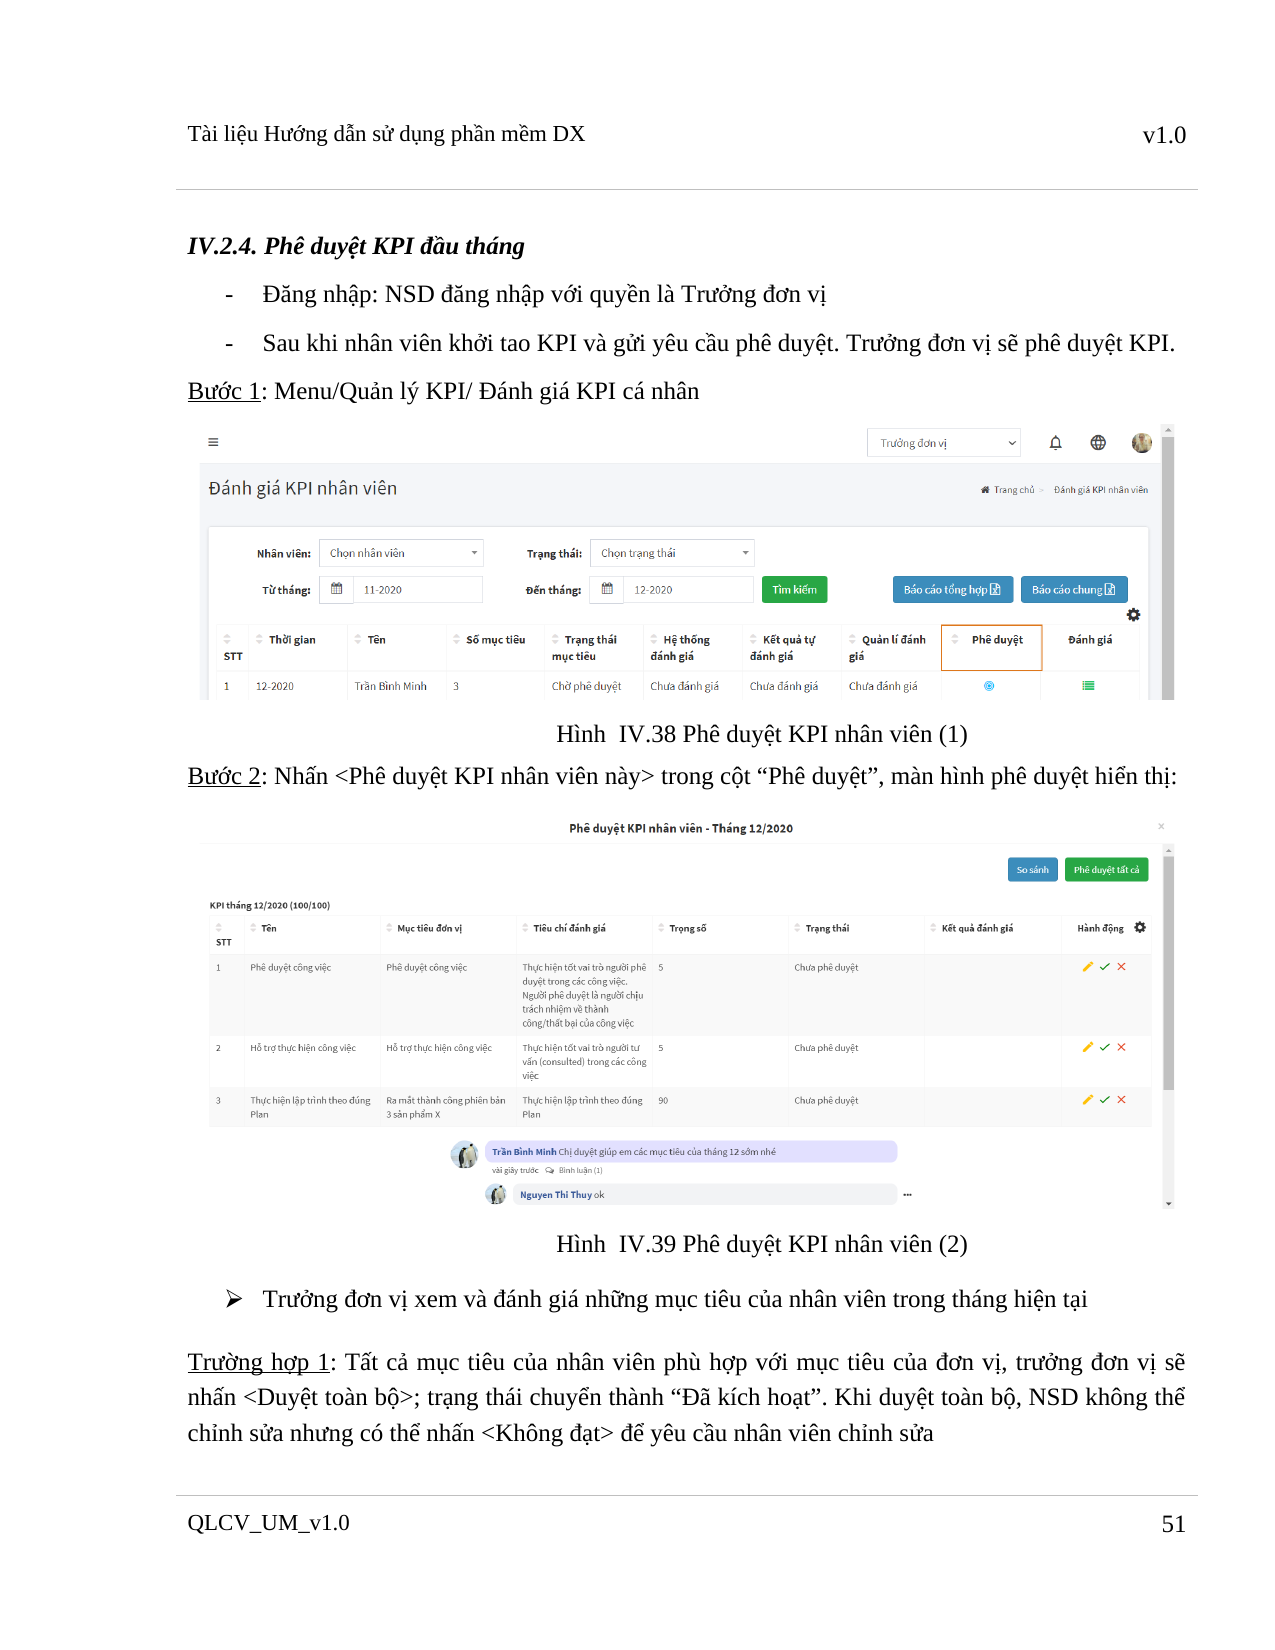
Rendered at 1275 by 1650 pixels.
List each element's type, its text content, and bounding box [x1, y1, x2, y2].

picture [199, 809, 1175, 1209]
list Đăng nhập: NSD đăng nhập với quyền là Trưởng đơn vị [225, 279, 1186, 308]
list Sau khi nhân viên khởi tao KPI và gửi yêu cầu phê duyệt. Trưởng đơn vị sẽ phê duyệt KPI. [225, 328, 1186, 356]
picture [199, 424, 1175, 700]
text Bước 2: Nhấn <Phê duyệt KPI nhân viên này> trong cột “Phê duyệt”, màn hình phê duyệt hiển thị: [187, 761, 1186, 789]
list Trưởng đơn vị xem và đánh giá những mục tiêu của nhân viên trong tháng hiện tại [225, 1270, 1186, 1321]
text Trường hợp 1: Tất cả mục tiêu của nhân viên phù hợp với mục tiêu của đơn vị, trưởng đơn vị sẽ nhấn <Duyệt toàn bộ>; trạng thái chuyển thành “Đã kích hoạt”. Khi duyệt toàn bộ, NSD không thể chỉnh sửa nhưng có thể nhấn <Không đạt> để yêu cầu nhân viên chỉnh sửa [187, 1347, 1186, 1447]
subtitle Phê duyệt KPI đầu tháng [187, 231, 1186, 259]
text Bước 1: Menu/Quản lý KPI/ Đánh giá KPI cá nhân [187, 376, 1186, 405]
